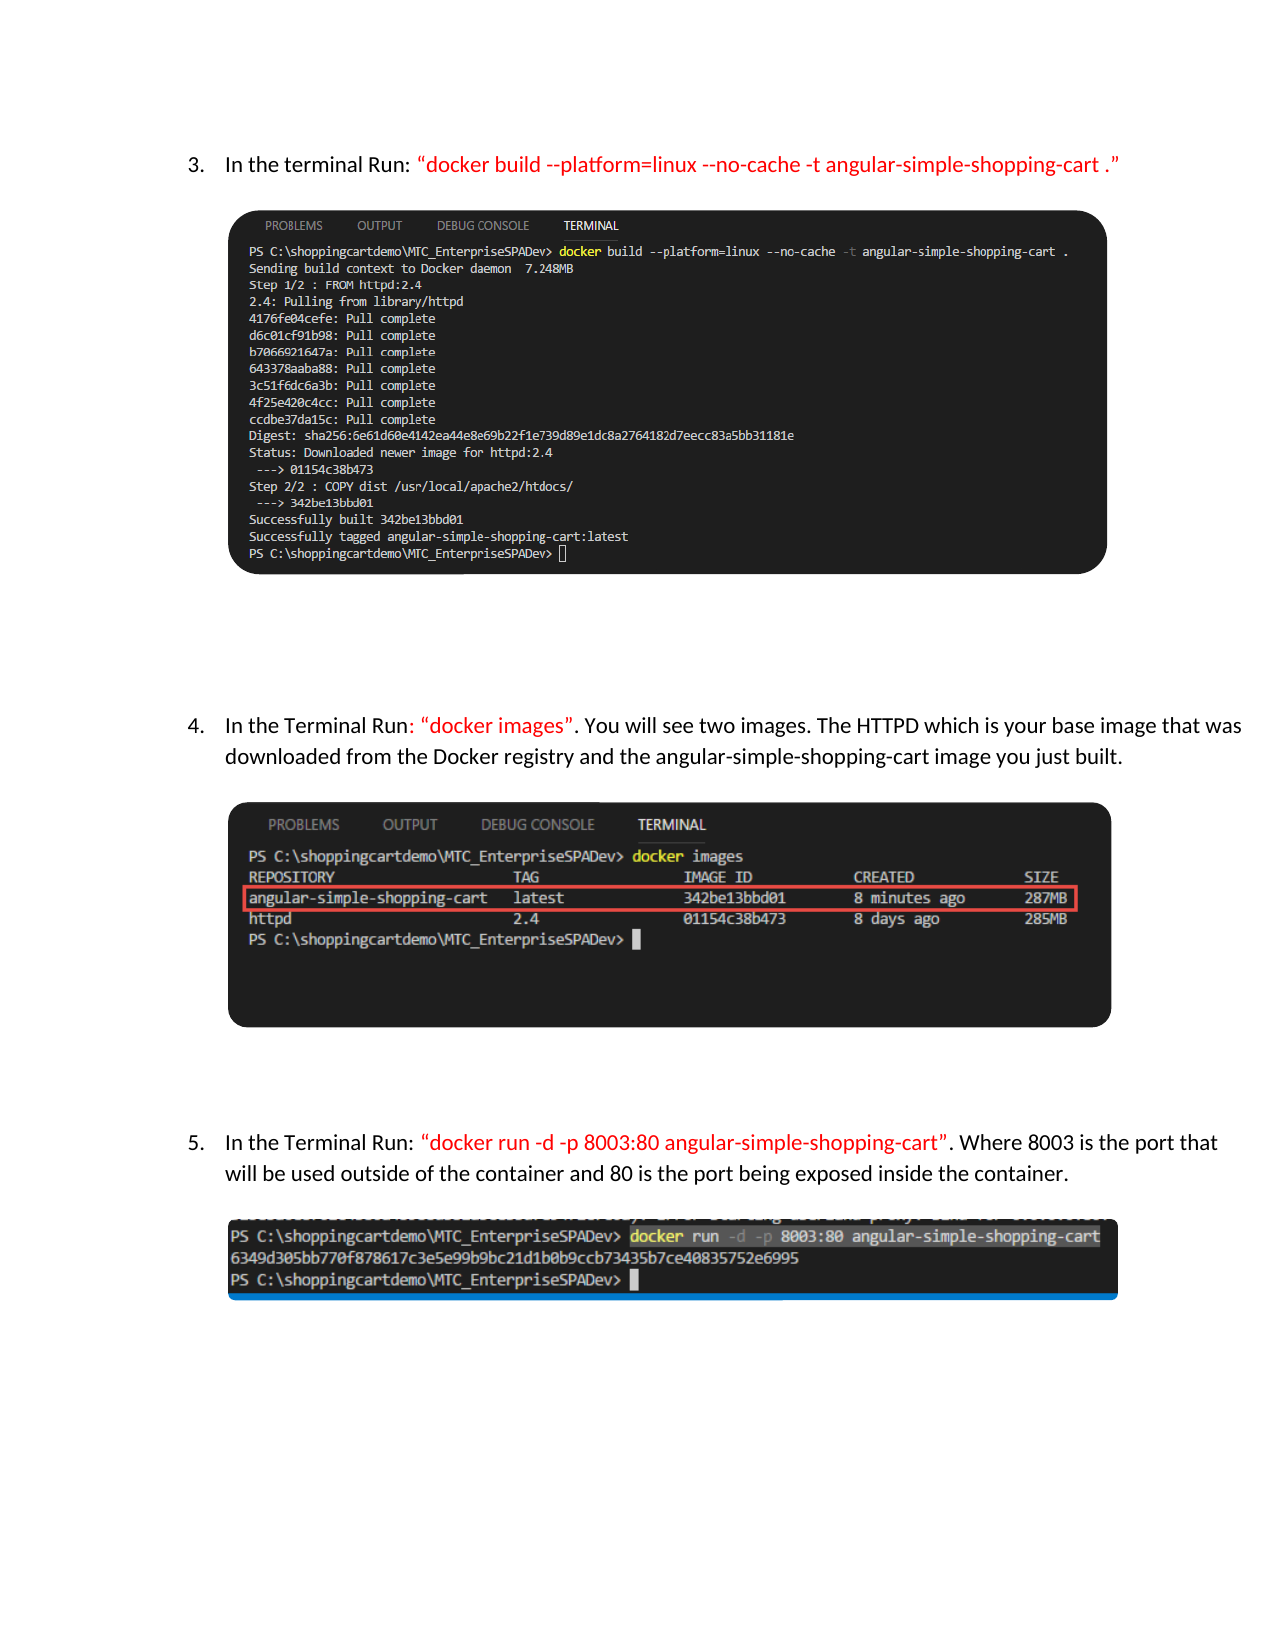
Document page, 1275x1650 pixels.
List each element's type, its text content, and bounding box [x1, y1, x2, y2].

picture [228, 210, 1108, 575]
picture [228, 1219, 1118, 1301]
list In the Terminal Run: “docker run -d -p 8003:80 angular-simple-shopping-cart”. Where 8003 is the port that will be used outside of the container and 80 is the port being exposed inside the container. [187, 1128, 1255, 1187]
list In the terminal Run: “docker build --platform=linux --no-cache -t angular-simple-shopping-cart .” [187, 150, 1255, 178]
picture [228, 802, 1112, 1028]
list In the Terminal Run: “docker images”. You will see two images. The HTTPD which is your base image that was downloaded from the Docker registry and the angular-simple-shopping-cart image you just built. [187, 712, 1255, 770]
